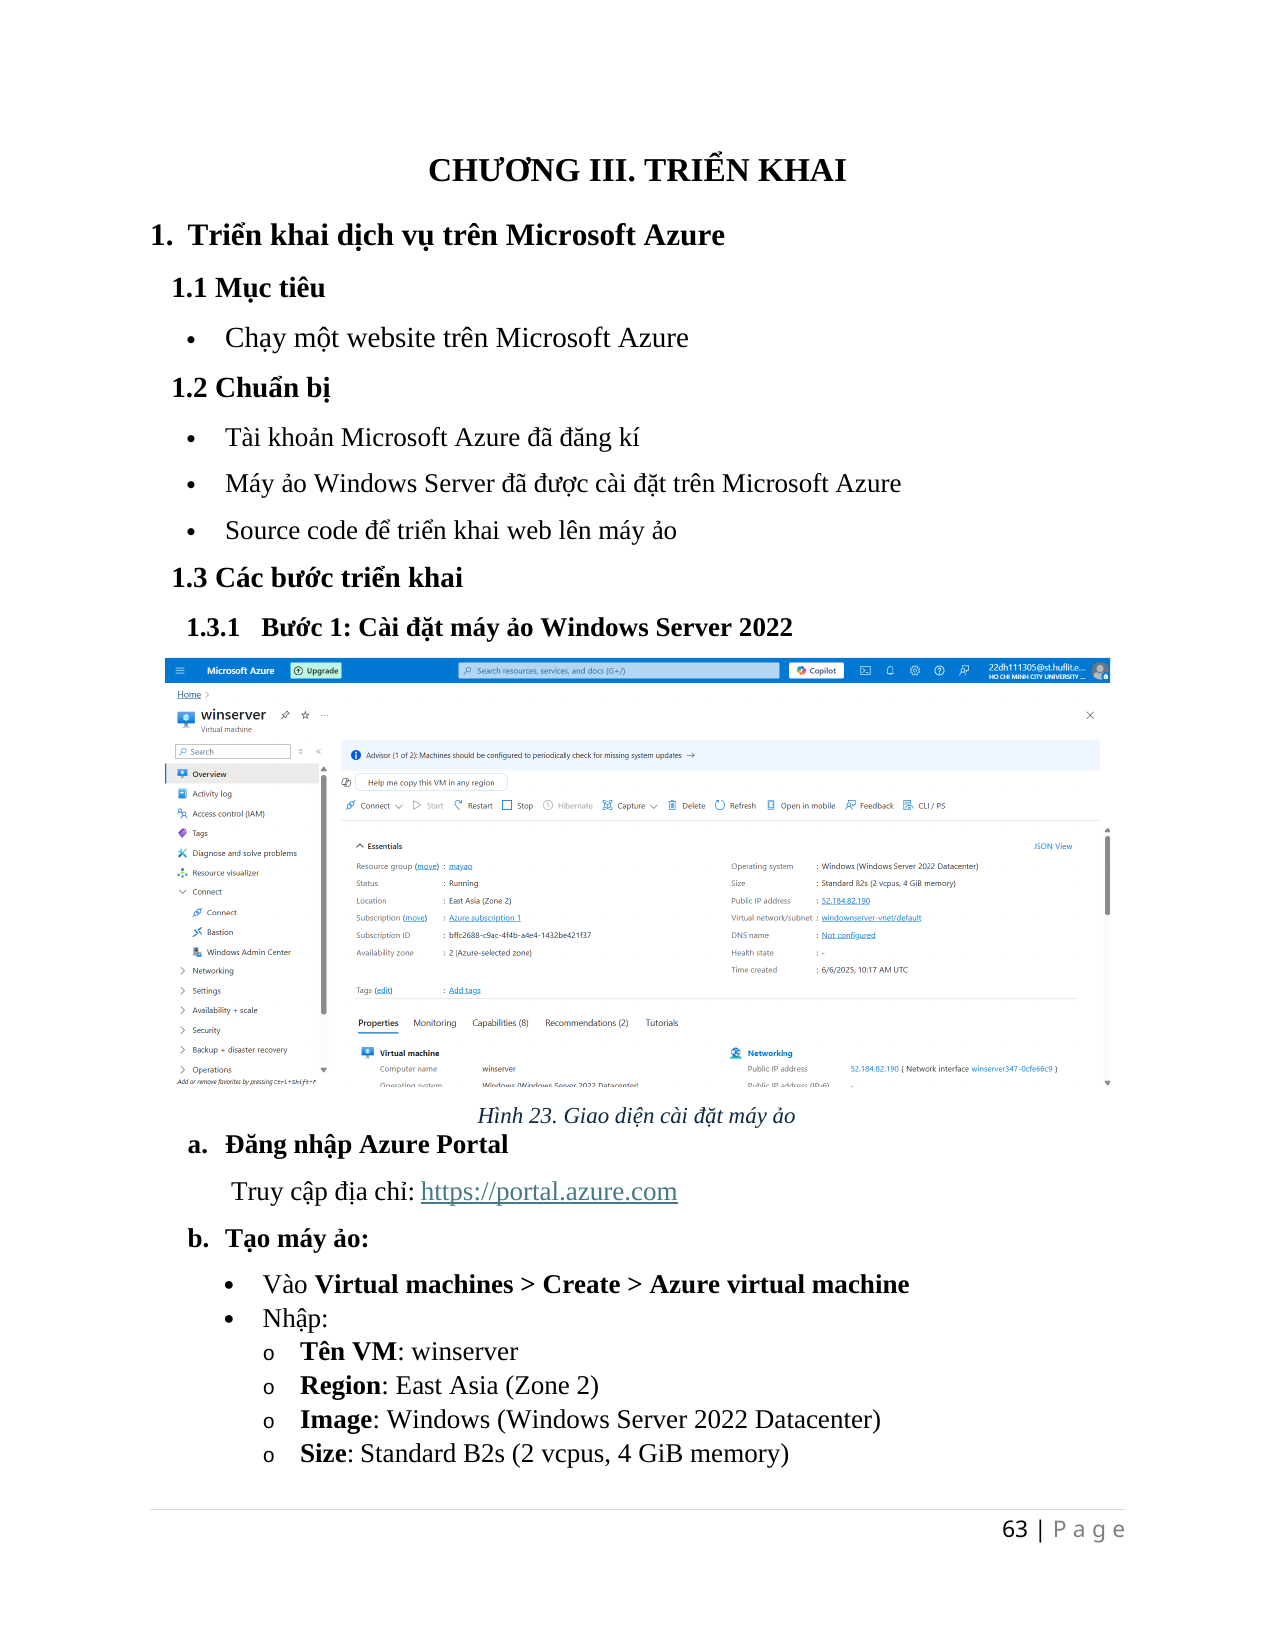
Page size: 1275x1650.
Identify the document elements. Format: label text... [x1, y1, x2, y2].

list Máy ảo Windows Server đã được cài đặt trên Microsoft Azure [187, 467, 1125, 498]
text Hình 23. Giao diện cài đặt máy ảo [150, 1102, 1125, 1128]
list Bước 1: Cài đặt máy ảo Windows Server 2022 [186, 611, 1125, 642]
picture [165, 657, 1111, 1087]
list Mục tiêu [171, 270, 1125, 303]
list Triển khai dịch vụ trên Microsoft Azure [150, 216, 1125, 252]
list Tạo máy ảo: [187, 1222, 1125, 1253]
list Các bước triển khai [171, 561, 1125, 594]
list Nhập: [225, 1302, 1125, 1333]
list Chuẩn bị [171, 370, 1125, 404]
list Tài khoản Microsoft Azure đã đăng kí [187, 421, 1125, 452]
list Source code để triển khai web lên máy ảo [187, 514, 1125, 545]
list Chạy một website trên Microsoft Azure [187, 320, 1125, 353]
list Vào Virtual machines > Create > Azure virtual machine [225, 1268, 1125, 1299]
list Truy cập địa chỉ: https://portal.azure.com [225, 1175, 1125, 1206]
list Region: East Asia (Zone 2) [262, 1369, 1125, 1401]
list Tên VM: winserver [262, 1335, 1125, 1367]
list Size: Standard B2s (2 vcpus, 4 GiB memory) [262, 1438, 1125, 1469]
list Image: Windows (Windows Server 2022 Datacenter) [262, 1403, 1125, 1435]
list Đăng nhập Azure Portal [187, 1128, 1125, 1159]
subtitle CHƯƠNG III. TRIỂN KHAI [150, 150, 1125, 188]
